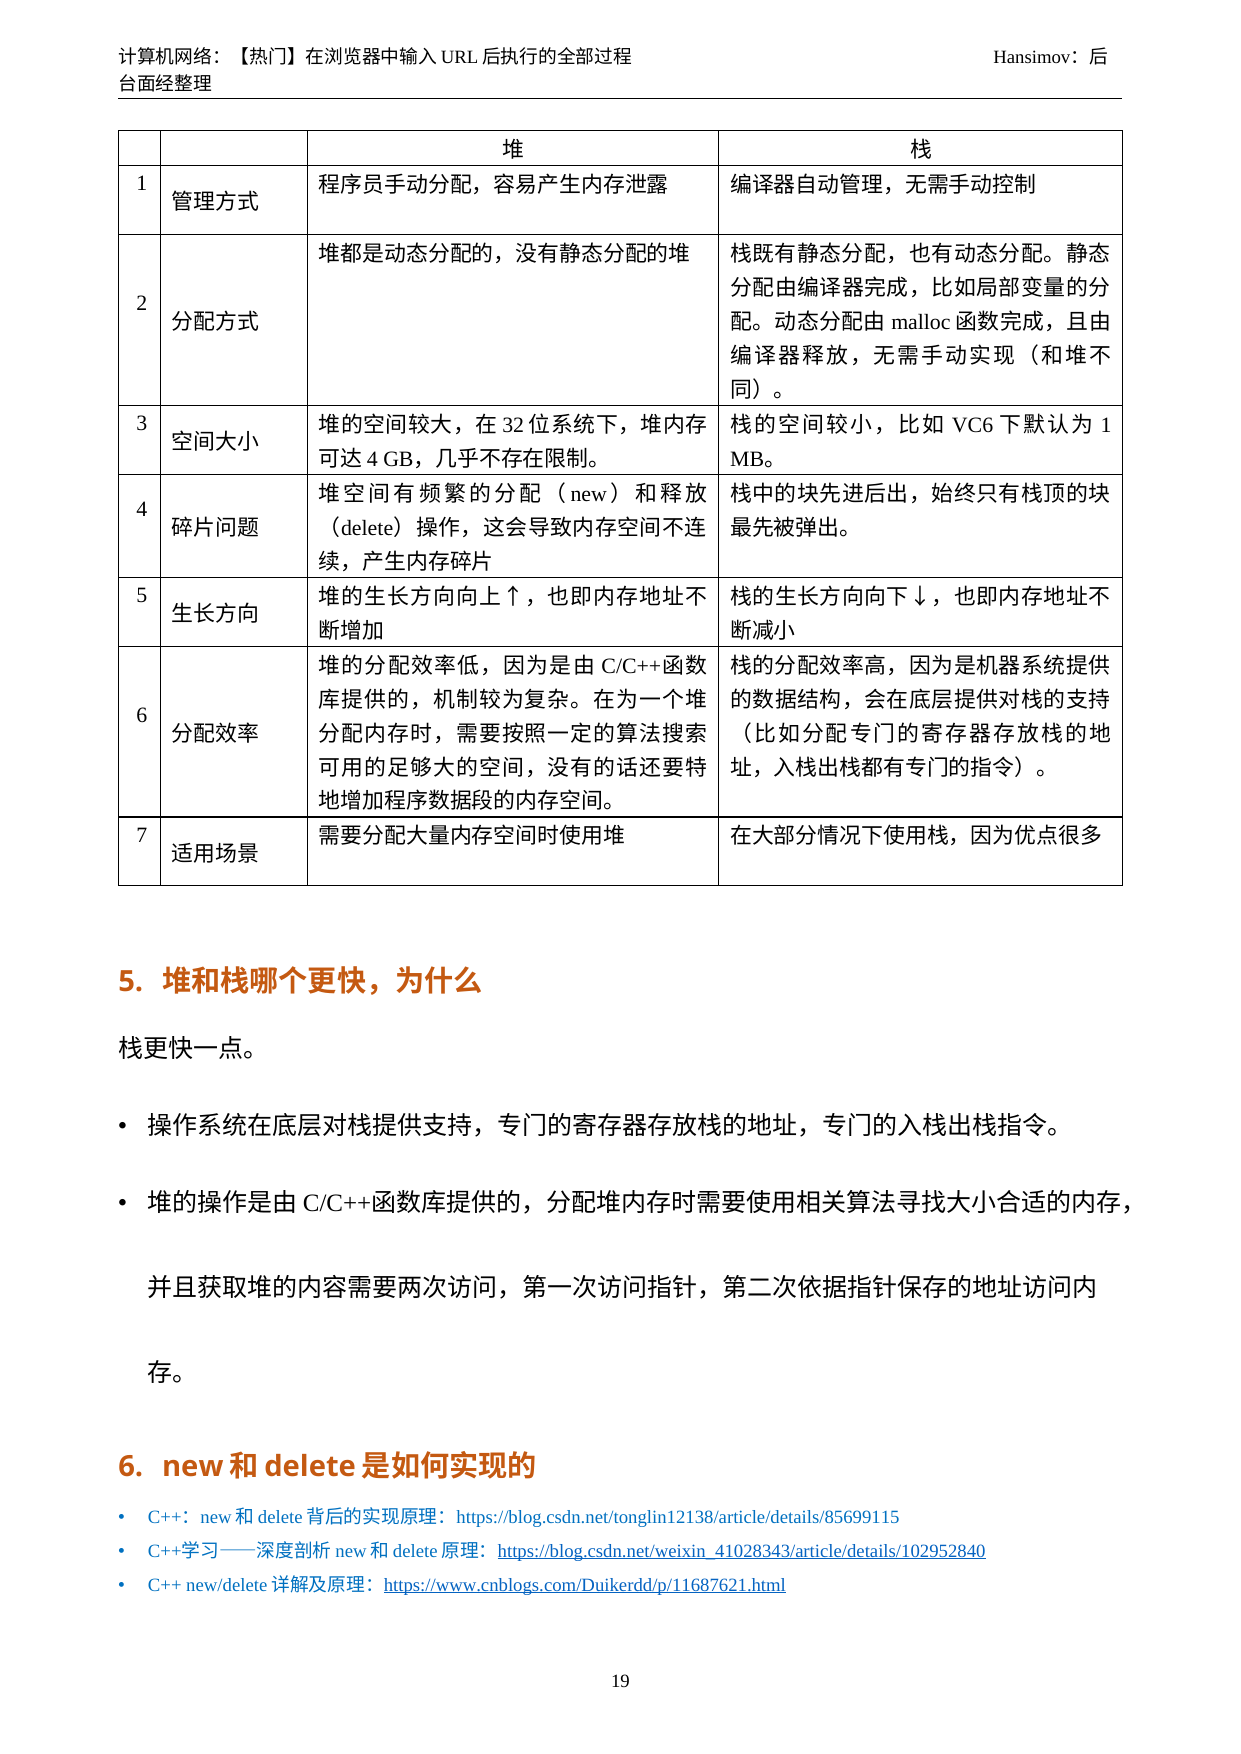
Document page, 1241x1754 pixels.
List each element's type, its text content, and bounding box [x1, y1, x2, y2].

table_cell 栈的空间较小，比如VC6下默认为1 MB。 [719, 406, 1122, 474]
table_cell 生长方向 [161, 578, 307, 646]
table_cell [119, 475, 160, 577]
text C++学习——深度剖析new和delete原理：https://blog.csdn.net/weixin_41028343/article/details/102952840 [118, 1532, 1122, 1566]
text 堆的操作是由C/C++函数库提供的，分配堆内存时需要使用相关算法寻找大小合适的内存，并且获取堆的内容需要两次访问，第一次访问指针，第二次依据指针保存的地址访问内存。 [118, 1166, 1122, 1404]
table_header [161, 131, 307, 165]
table_cell 堆的分配效率低，因为是由C/C++函数库提供的，机制较为复杂。在为一个堆分配内存时，需要按照一定的算法搜索可用的足够大的空间，没有的话还要特地增加程序数据段的内存空间。 [308, 647, 718, 816]
table_cell 空间大小 [161, 406, 307, 474]
table_cell 管理方式 [161, 166, 307, 234]
table_cell 栈的生长方向向下↓，也即内存地址不断减小 [719, 578, 1122, 646]
table_cell 编译器自动管理，无需手动控制 [719, 166, 1122, 234]
subtitle 堆和栈哪个更快，为什么 [118, 944, 1122, 1012]
table_cell 在大部分情况下使用栈，因为优点很多 [719, 818, 1122, 885]
table_cell 栈的分配效率高，因为是机器系统提供的数据结构，会在底层提供对栈的支持（比如分配专门的寄存器存放栈的地址，入栈出栈都有专门的指令）。 [719, 647, 1122, 816]
table_cell [119, 166, 160, 234]
table_header 堆 [308, 131, 718, 165]
table_cell 栈中的块先进后出，始终只有栈顶的块最先被弹出。 [719, 475, 1122, 577]
table_cell 程序员手动分配，容易产生内存泄露 [308, 166, 718, 234]
subtitle new和delete是如何实现的 [118, 1430, 1122, 1498]
table_cell 适用场景 [161, 818, 307, 885]
table_cell 堆的空间较大，在32位系统下，堆内存可达4 GB，几乎不存在限制。 [308, 406, 718, 474]
table_cell 堆空间有频繁的分配（new）和释放（delete）操作，这会导致内存空间不连续，产生内存碎片 [308, 475, 718, 577]
table_cell [119, 818, 160, 885]
table_cell [119, 235, 160, 405]
text 栈更快一点。 [118, 1012, 1122, 1080]
table_cell 堆都是动态分配的，没有静态分配的堆 [308, 235, 718, 405]
table_cell [119, 578, 160, 646]
table_cell [119, 406, 160, 474]
table_cell 堆的生长方向向上↑，也即内存地址不断增加 [308, 578, 718, 646]
table_header [119, 131, 160, 165]
table_cell 碎片问题 [161, 475, 307, 577]
table_cell 分配方式 [161, 235, 307, 405]
table_cell 栈既有静态分配，也有动态分配。静态分配由编译器完成，比如局部变量的分配。动态分配由malloc函数完成，且由编译器释放，无需手动实现（和堆不同）。 [719, 235, 1122, 405]
text C++：new和delete背后的实现原理：https://blog.csdn.net/tonglin12138/article/details/85699115 [118, 1498, 1122, 1532]
text 操作系统在底层对栈提供支持，专门的寄存器存放栈的地址，专门的入栈出栈指令。 [118, 1089, 1122, 1157]
table_cell [119, 647, 160, 816]
table_header 栈 [719, 131, 1122, 165]
table_cell 分配效率 [161, 647, 307, 816]
text C++ new/delete详解及原理：https://www.cnblogs.com/Duikerdd/p/11687621.html [118, 1566, 1122, 1600]
table_cell 需要分配大量内存空间时使用堆 [308, 818, 718, 885]
